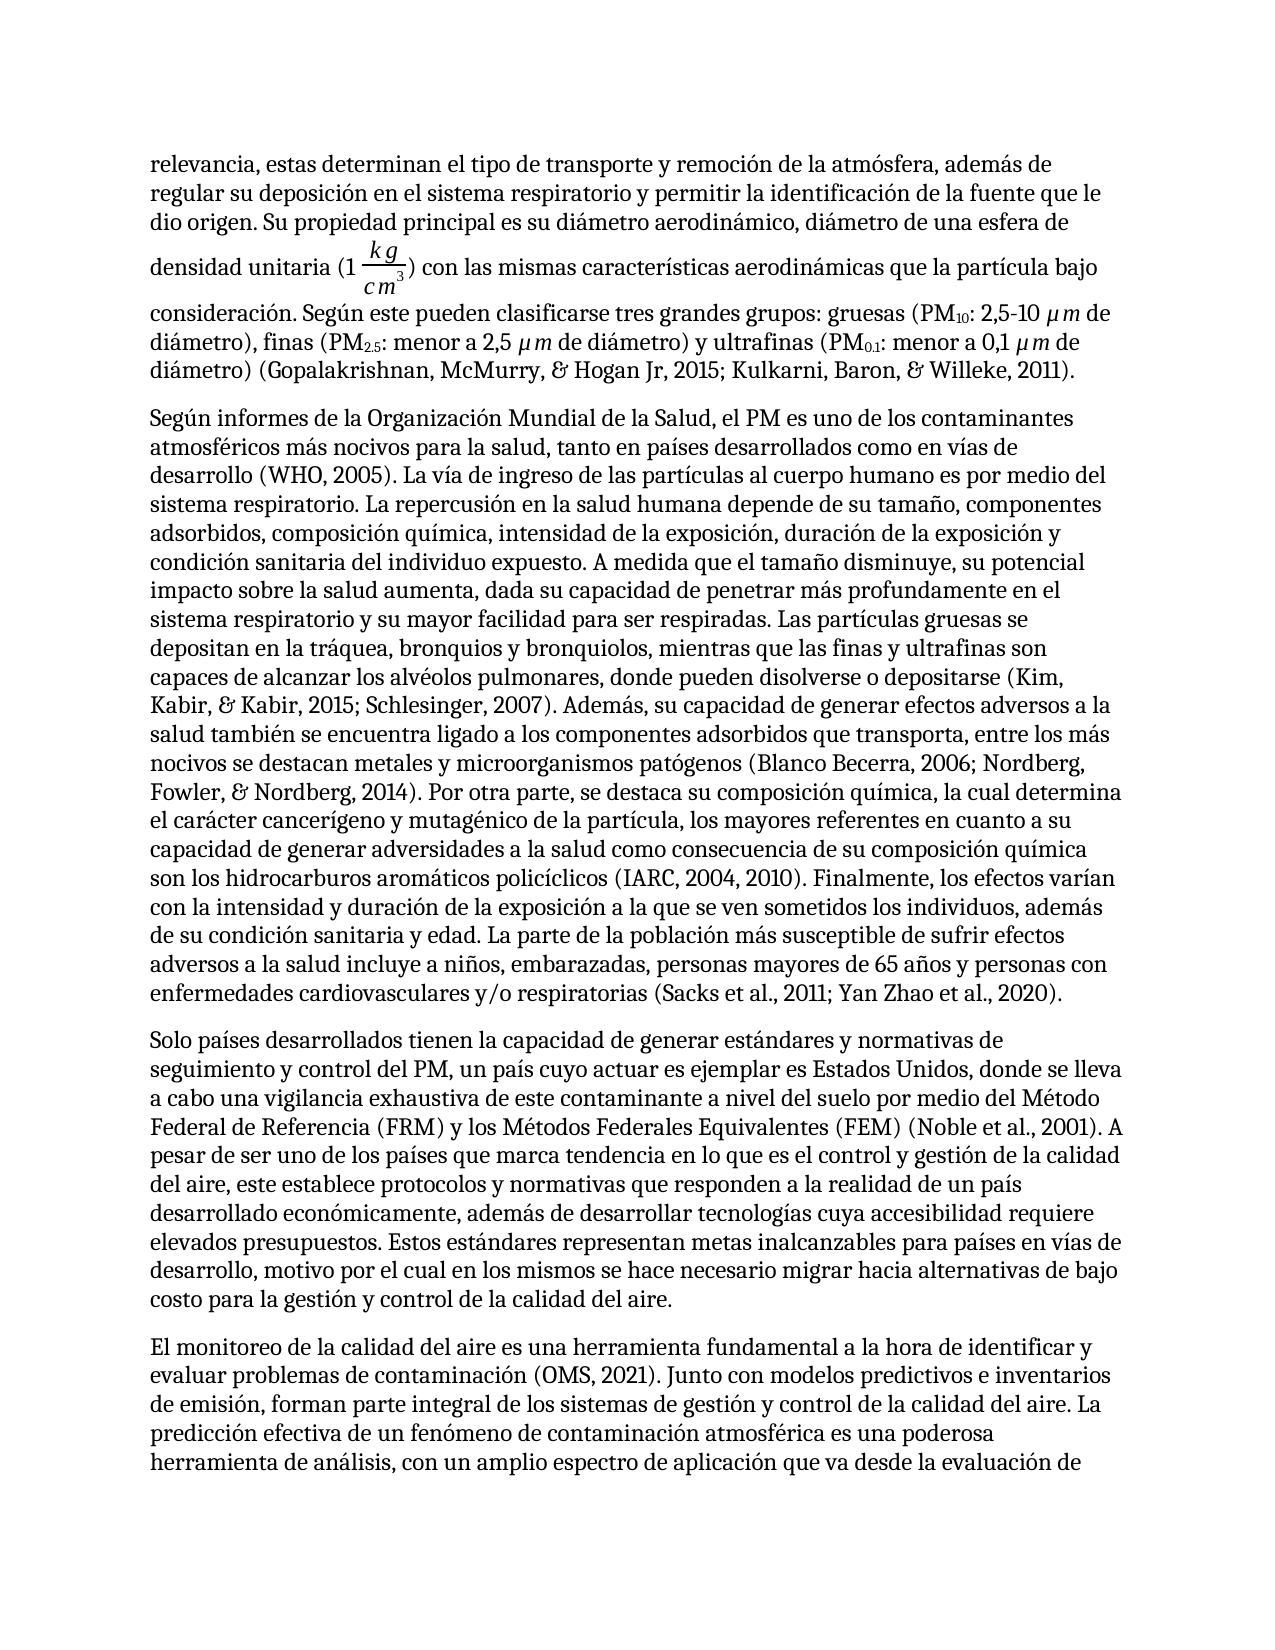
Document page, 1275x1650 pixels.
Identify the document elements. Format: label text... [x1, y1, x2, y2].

text Según informes de la Organización Mundial de la Salud, el PM es uno de los contaminantes atmosféricos más nocivos para la salud, tanto en países desarrollados como en vías de desarrollo (WHO, 2005). La vía de ingreso de las partículas al cuerpo humano es por medio del sistema respiratorio. La repercusión en la salud humana depende de su tamaño, componentes adsorbidos, composición química, intensidad de la exposición, duración de la exposición y condición sanitaria del individuo expuesto. A medida que el tamaño disminuye, su potencial impacto sobre la salud aumenta, dada su capacidad de penetrar más profundamente en el sistema respiratorio y su mayor facilidad para ser respiradas. Las partículas gruesas se depositan en la tráquea, bronquios y bronquiolos, mientras que las finas y ultrafinas son capaces de alcanzar los alvéolos pulmonares, donde pueden disolverse o depositarse (Kim, Kabir, & Kabir, 2015; Schlesinger, 2007). Además, su capacidad de generar efectos adversos a la salud también se encuentra ligado a los componentes adsorbidos que transporta, entre los más nocivos se destacan metales y microorganismos patógenos (Blanco Becerra, 2006; Nordberg, Fowler, & Nordberg, 2014). Por otra parte, se destaca su composición química, la cual determina el carácter cancerígeno y mutagénico de la partícula, los mayores referentes en cuanto a su capacidad de generar adversidades a la salud como consecuencia de su composición química son los hidrocarburos aromáticos policíclicos (IARC, 2004, 2010). Finalmente, los efectos varían con la intensidad y duración de la exposición a la que se ven sometidos los individuos, además de su condición sanitaria y edad. La parte de la población más susceptible de sufrir efectos adversos a la salud incluye a niños, embarazadas, personas mayores de 65 años y personas con enfermedades cardiovasculares y/o respiratorias (Sacks et al., 2011; Yan Zhao et al., 2020). [150, 404, 1125, 1007]
text Solo países desarrollados tienen la capacidad de generar estándares y normativas de seguimiento y control del PM, un país cuyo actuar es ejemplar es Estados Unidos, donde se lleva a cabo una vigilancia exhaustiva de este contaminante a nivel del suelo por medio del Método Federal de Referencia (FRM) y los Métodos Federales Equivalentes (FEM) (Noble et al., 2001). A pesar de ser uno de los países que marca tendencia en lo que es el control y gestión de la calidad del aire, este establece protocolos y normativas que responden a la realidad de un país desarrollado económicamente, además de desarrollar tecnologías cuya accesibilidad requiere elevados presupuestos. Estos estándares representan metas inalcanzables para países en vías de desarrollo, motivo por el cual en los mismos se hace necesario migrar hacia alternativas de bajo costo para la gestión y control de la calidad del aire. [150, 1026, 1125, 1314]
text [150, 1332, 1125, 1476]
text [150, 150, 1125, 385]
